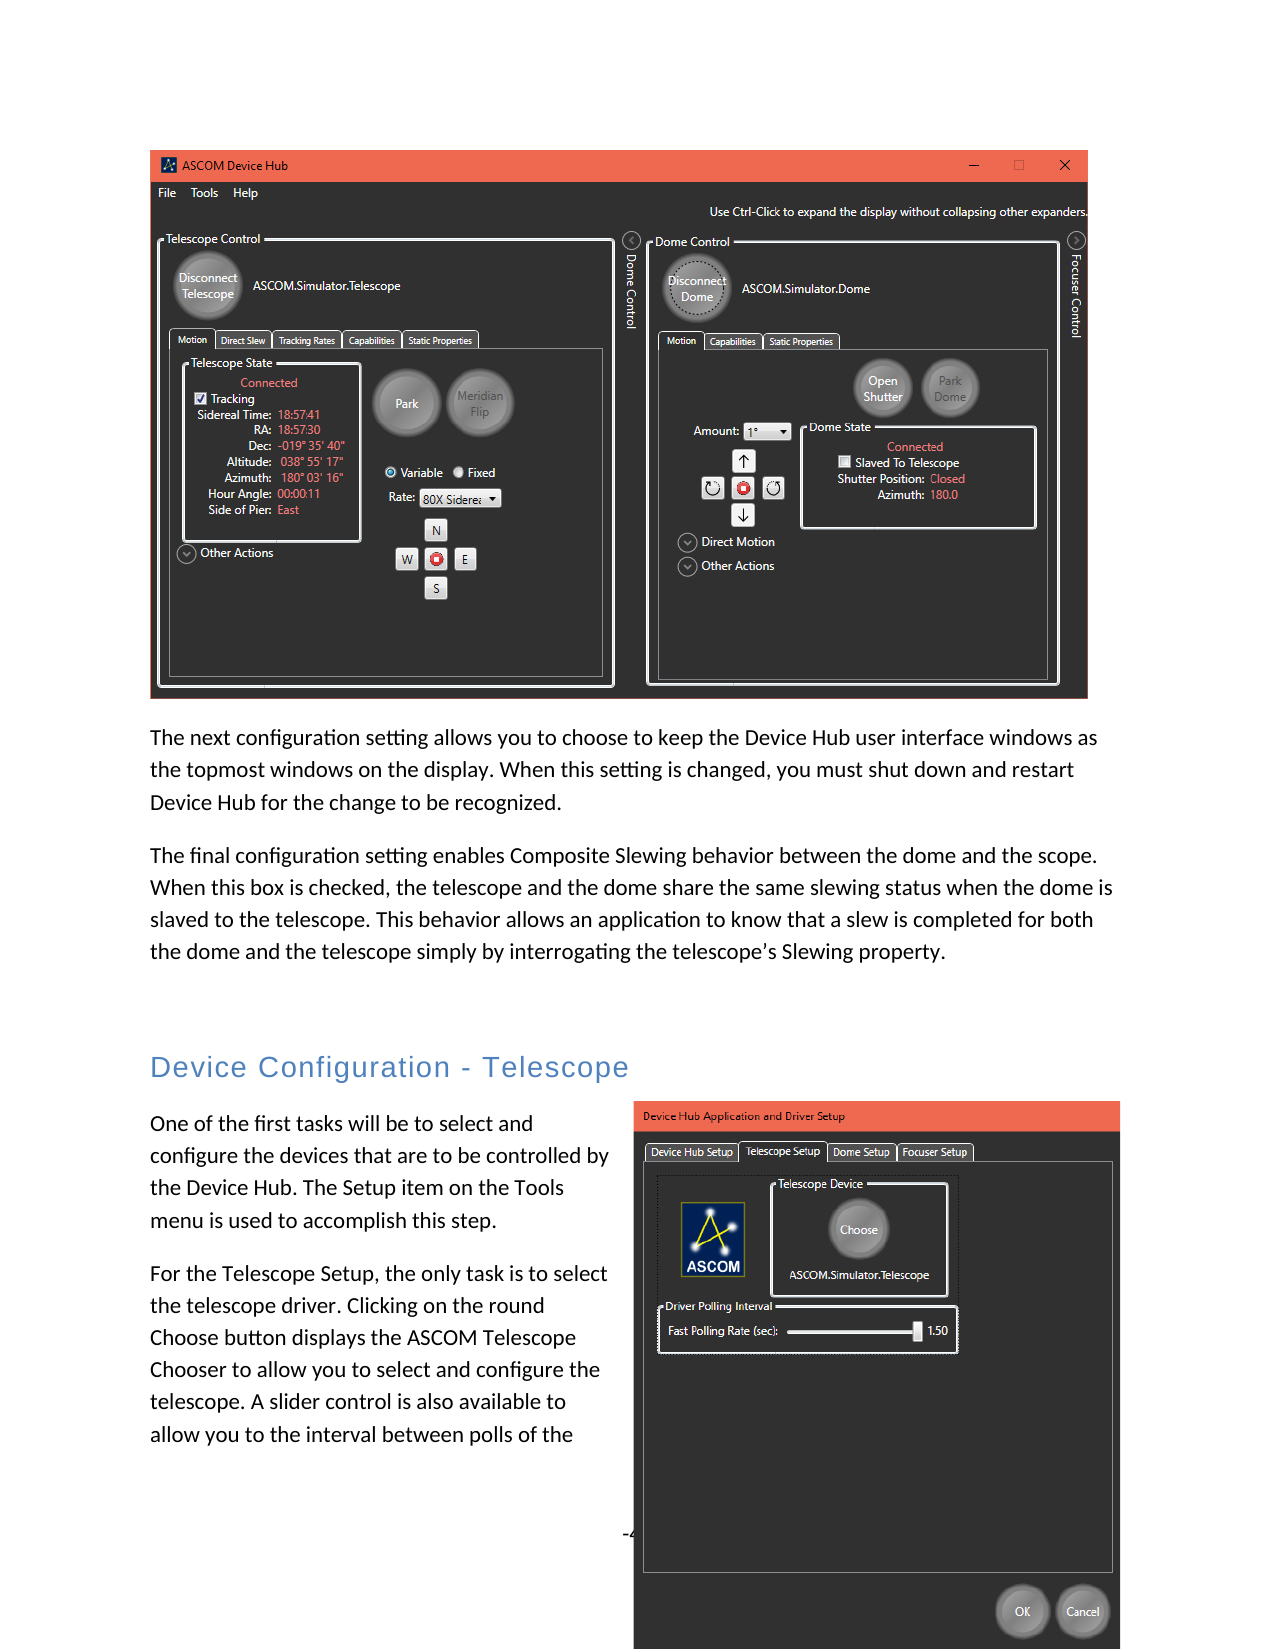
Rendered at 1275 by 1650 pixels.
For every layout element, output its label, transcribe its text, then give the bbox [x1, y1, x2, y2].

text One of the first tasks will be to select and configure the devices that are to be controlled by the Device Hub. The Setup item on the Tools menu is used to accomplish this step. [150, 1109, 632, 1234]
text The next configuration setting allows you to choose to keep the Device Hub user interface windows as the topmost windows on the display. When this setting is changed, you must shut down and restart Device Hub for the change to be recognized. [150, 723, 1125, 816]
text The final configuration setting enables Composite Slewing behavior between the dome and the scope. When this box is checked, the telescope and the dome share the same slewing status when the dome is slaved to the telescope. This behavior allows an application to know that a slew is completed for both the dome and the telescope simply by interrogating the telescope’s Slewing property. [150, 841, 1125, 965]
picture [632, 1101, 1121, 1647]
subtitle Device Configuration - Telescope [150, 1050, 1125, 1083]
picture [150, 150, 1088, 699]
